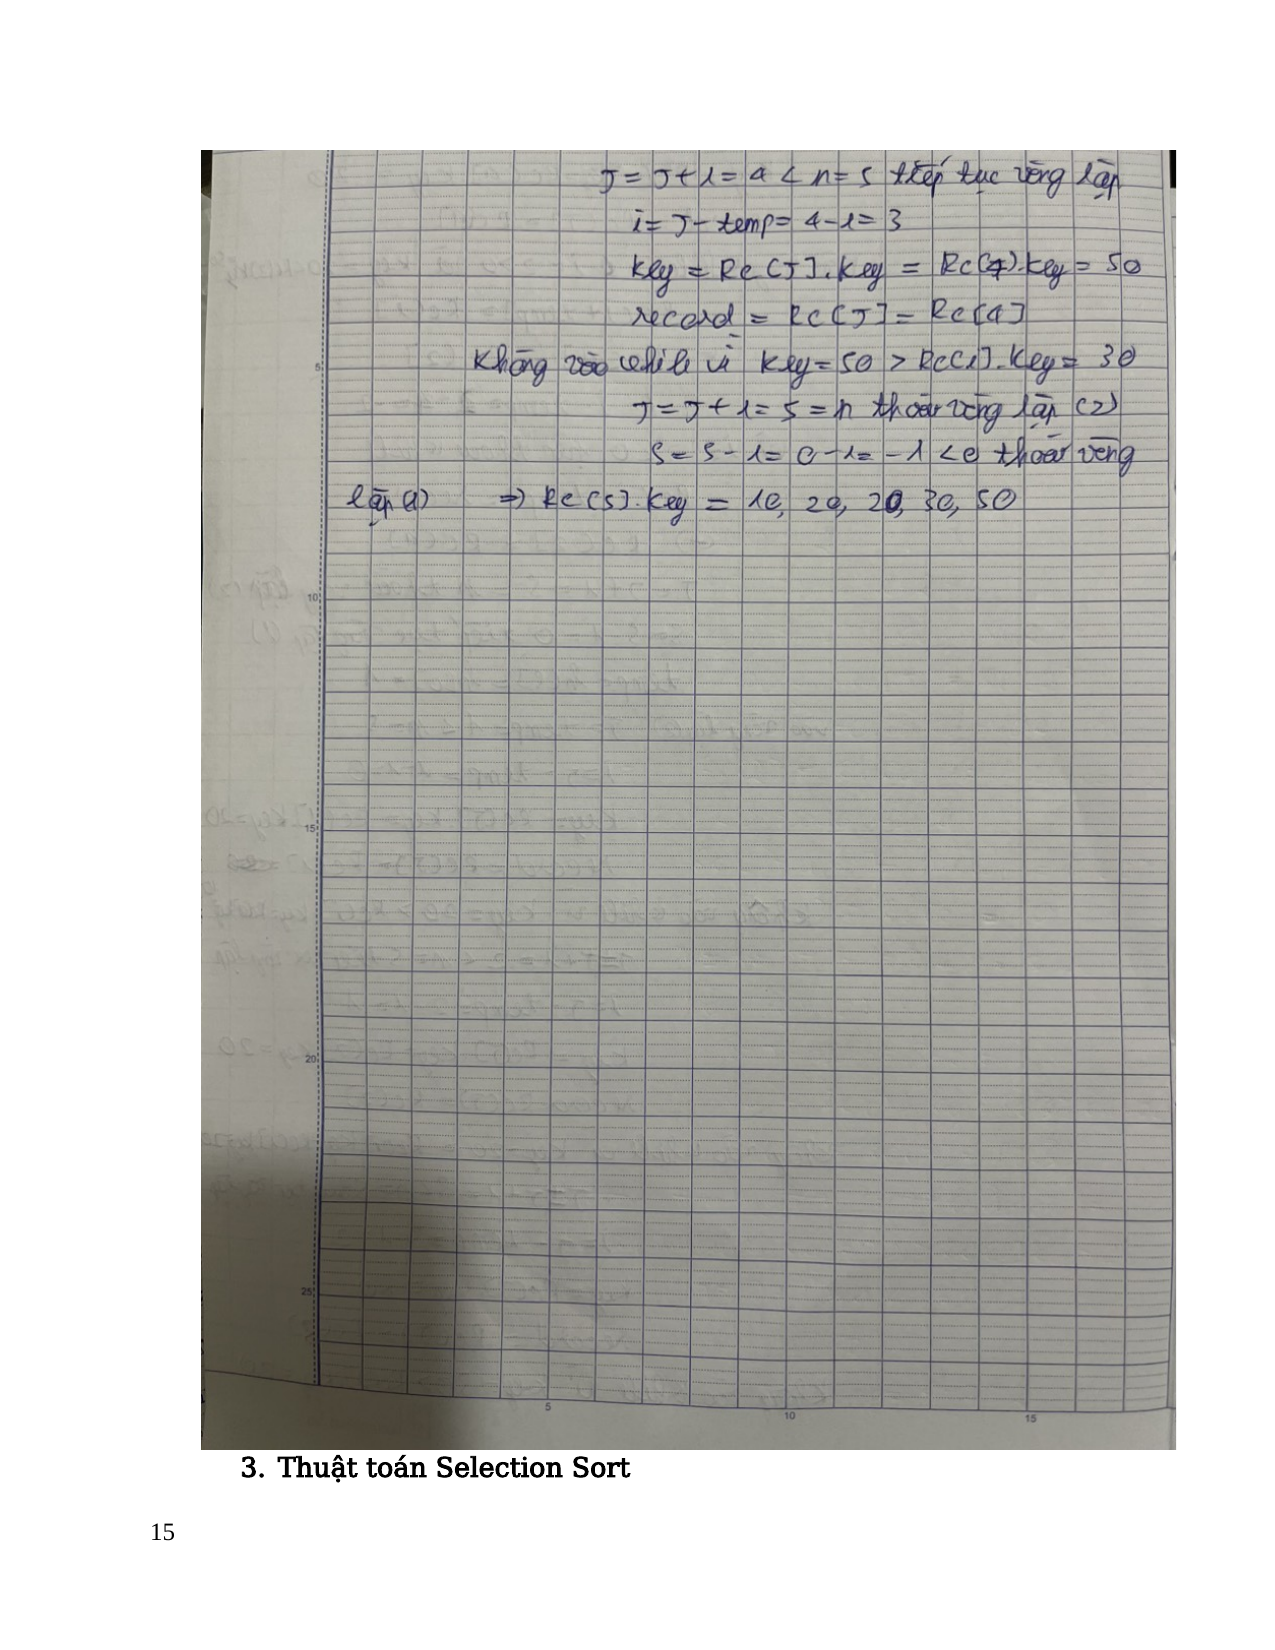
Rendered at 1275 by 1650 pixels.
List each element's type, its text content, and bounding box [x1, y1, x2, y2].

picture [201, 150, 1177, 1450]
list Thuật toán Selection Sort [240, 1450, 1125, 1482]
